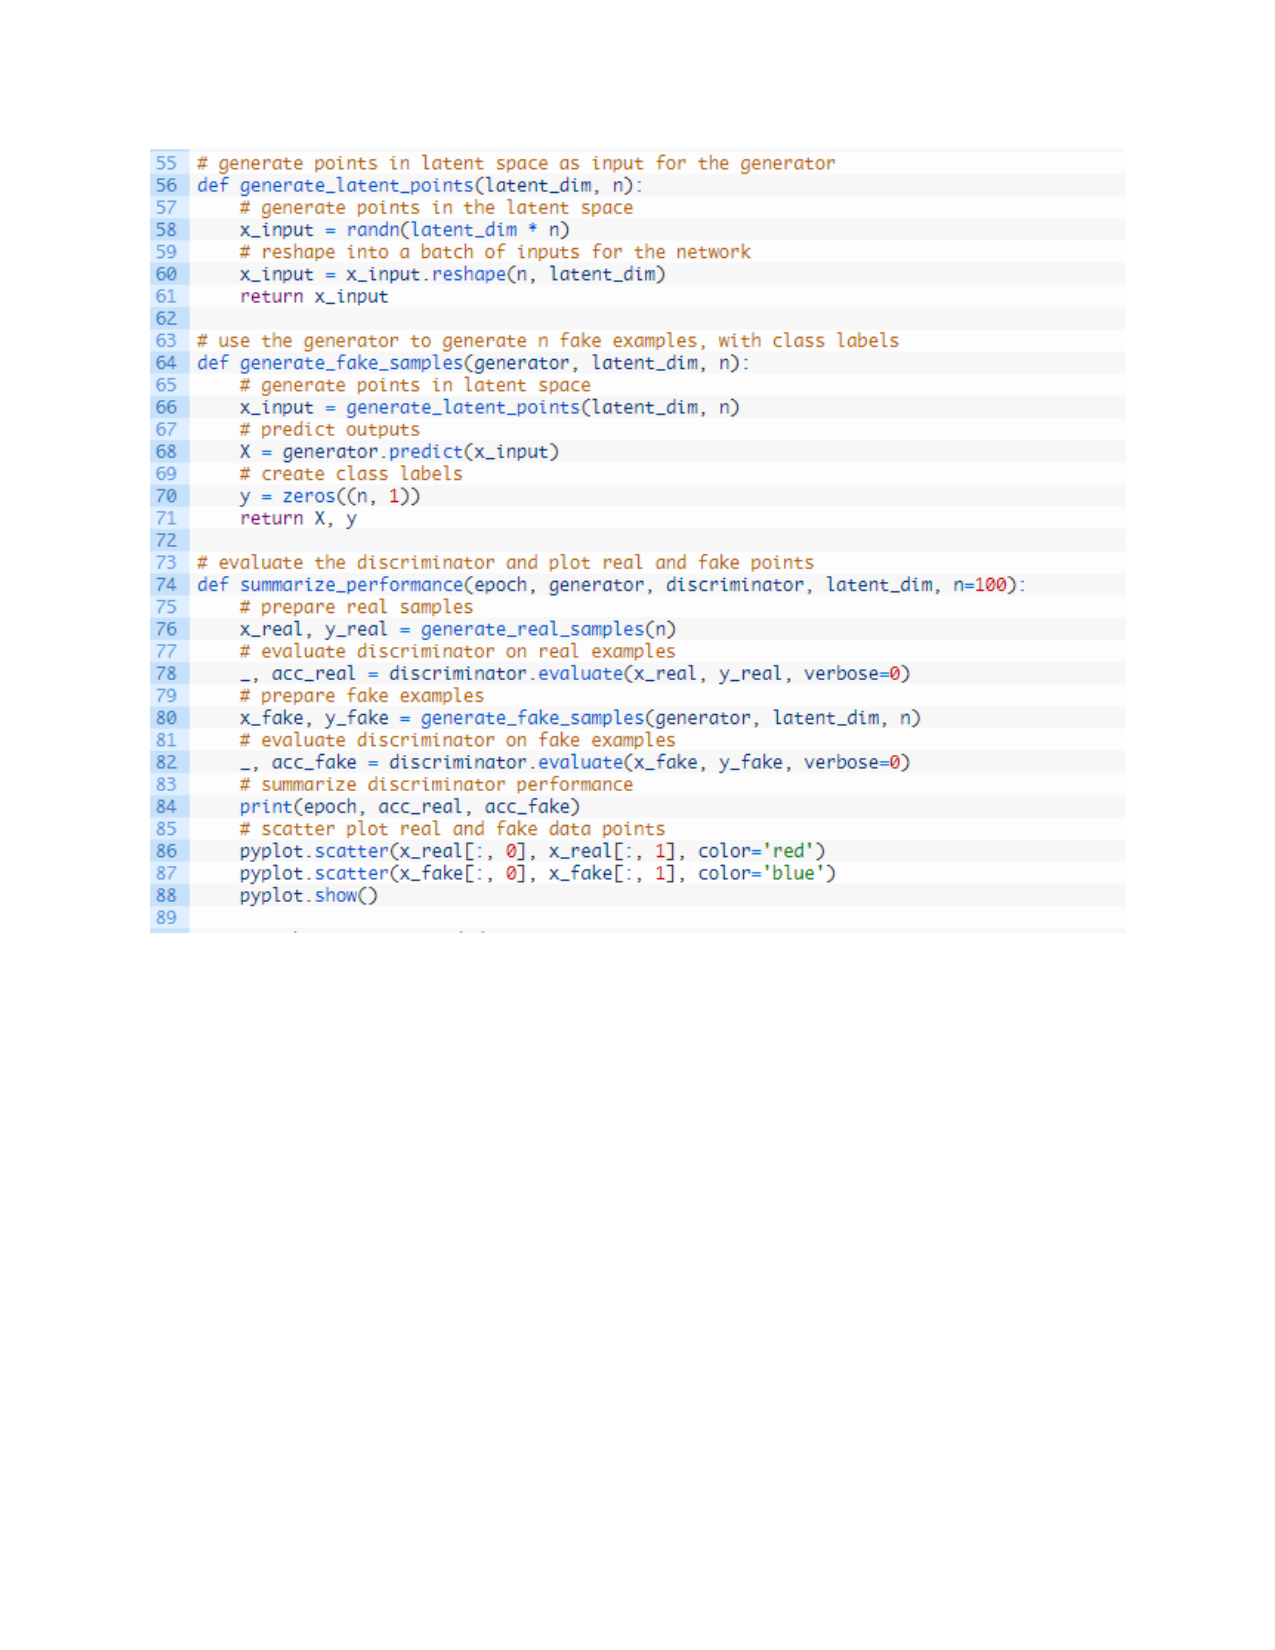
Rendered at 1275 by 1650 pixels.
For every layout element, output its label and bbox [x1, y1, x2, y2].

picture [150, 149, 1126, 933]
